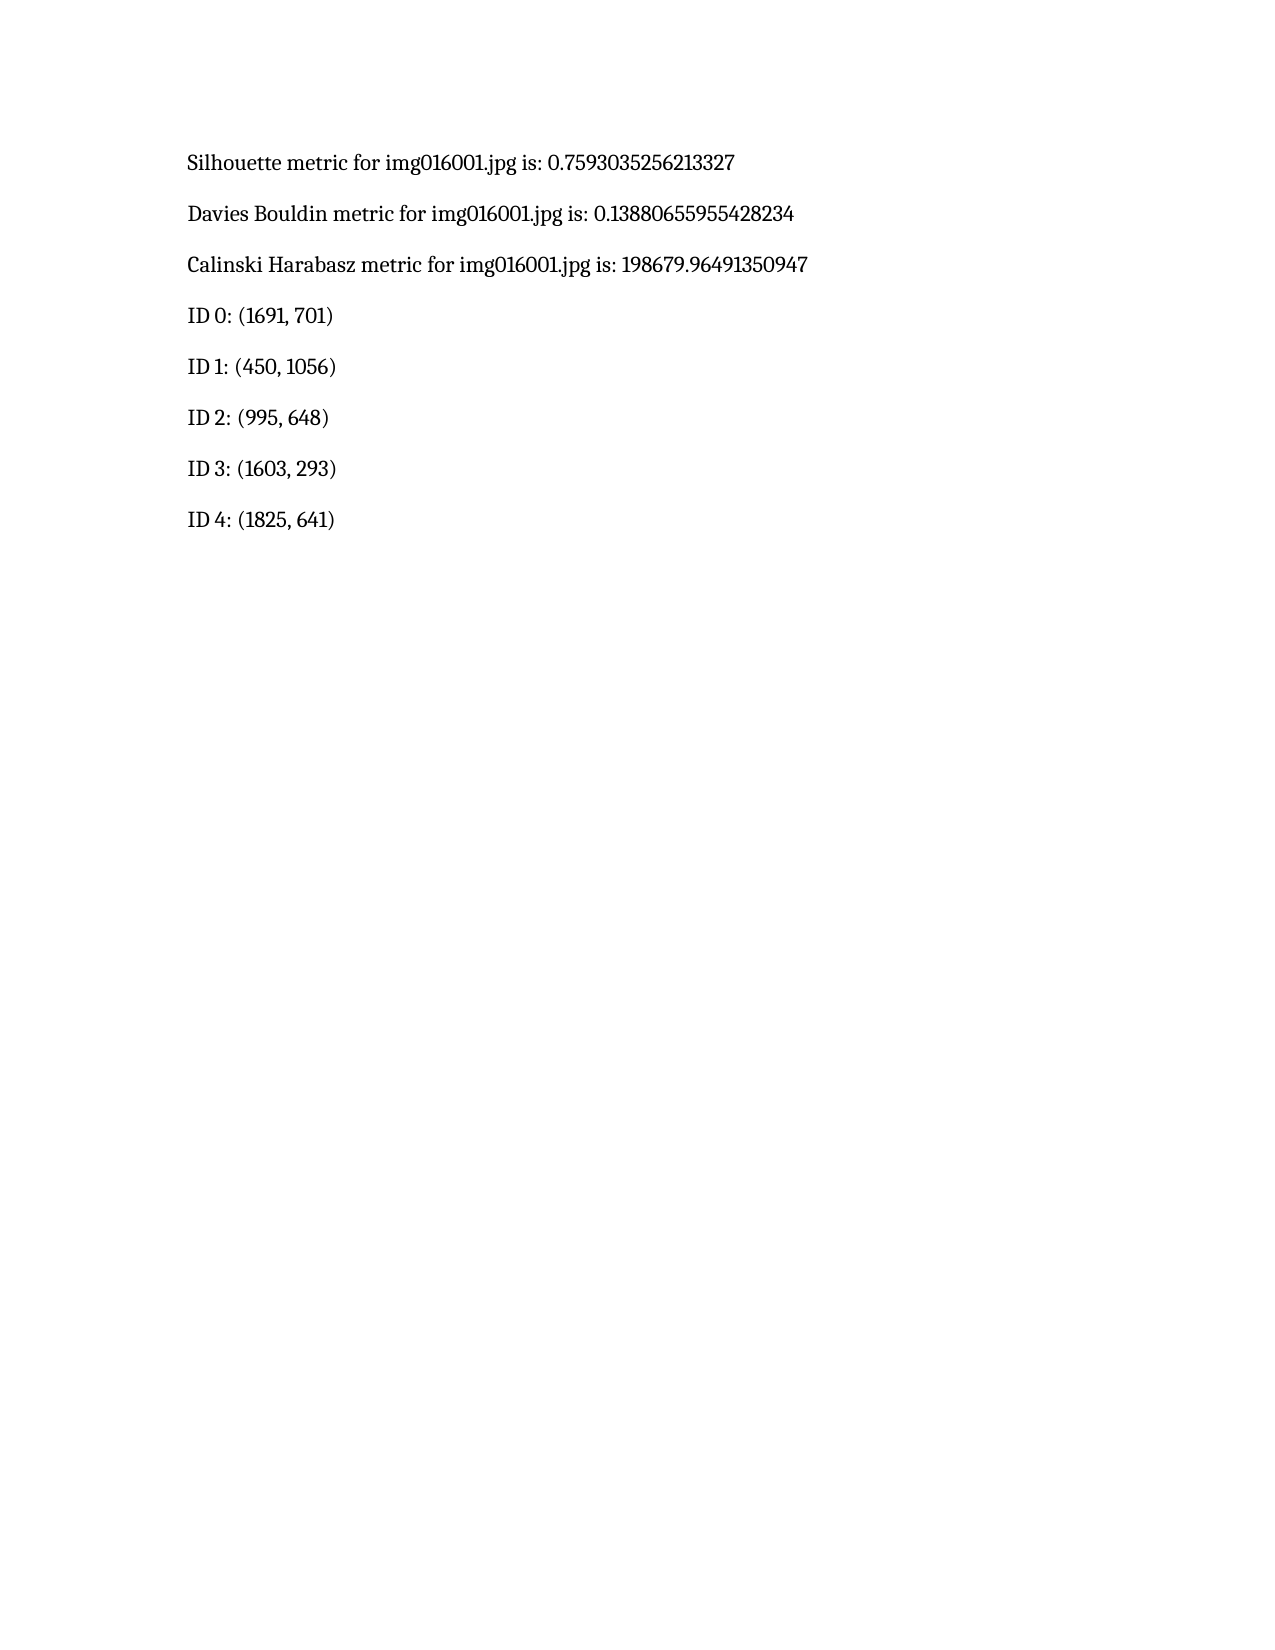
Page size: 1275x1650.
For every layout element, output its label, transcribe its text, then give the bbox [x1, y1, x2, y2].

text ID 0: (1691, 701) [187, 303, 1087, 329]
text Silhouette metric for img016001.jpg is: 0.7593035256213327 [187, 150, 1087, 176]
text Davies Bouldin metric for img016001.jpg is: 0.13880655955428234 [187, 201, 1087, 227]
text Calinski Harabasz metric for img016001.jpg is: 198679.96491350947 [187, 252, 1087, 278]
text ID 3: (1603, 293) [187, 456, 1087, 483]
text ID 4: (1825, 641) [187, 507, 1087, 534]
text ID 2: (995, 648) [187, 405, 1087, 432]
text ID 1: (450, 1056) [187, 354, 1087, 381]
